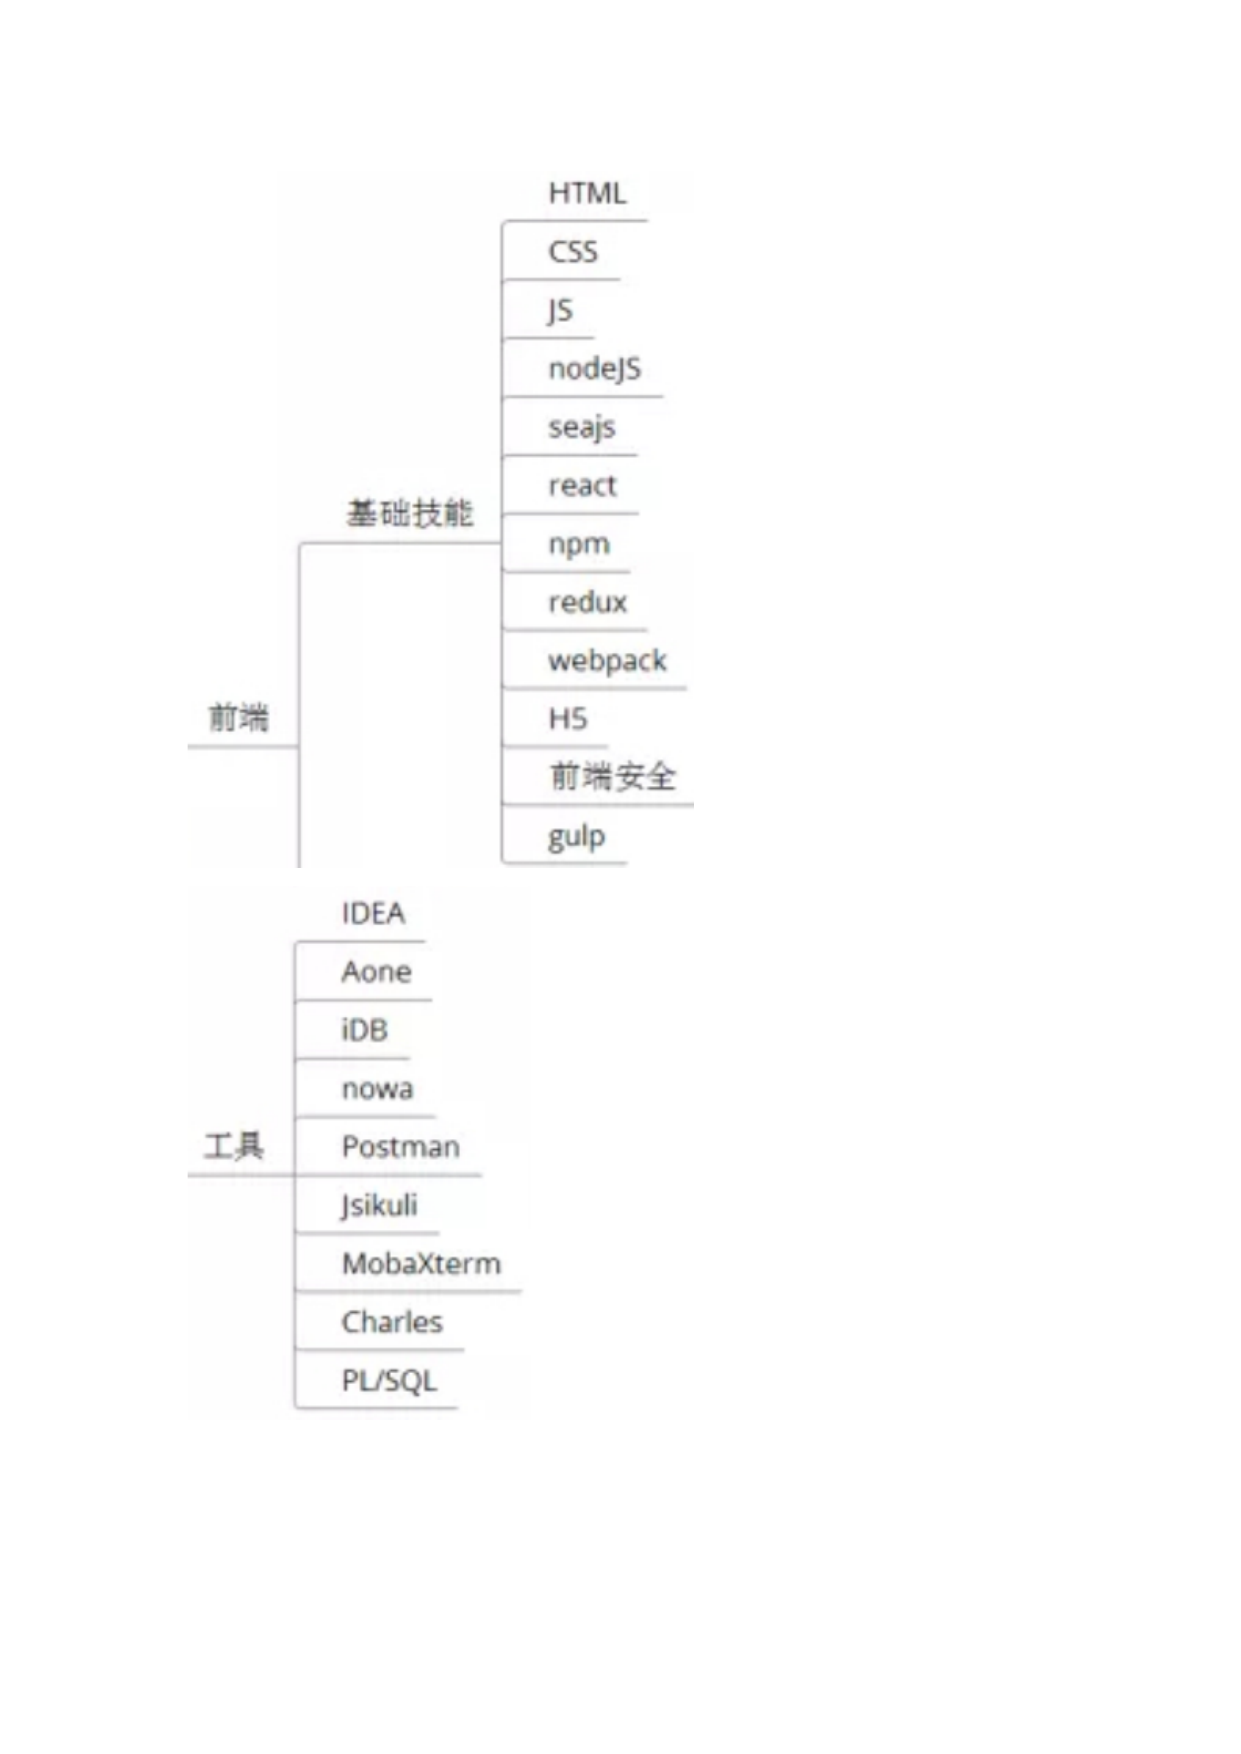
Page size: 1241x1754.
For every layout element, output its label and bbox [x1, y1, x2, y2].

picture [187, 886, 532, 1420]
picture [187, 171, 694, 868]
